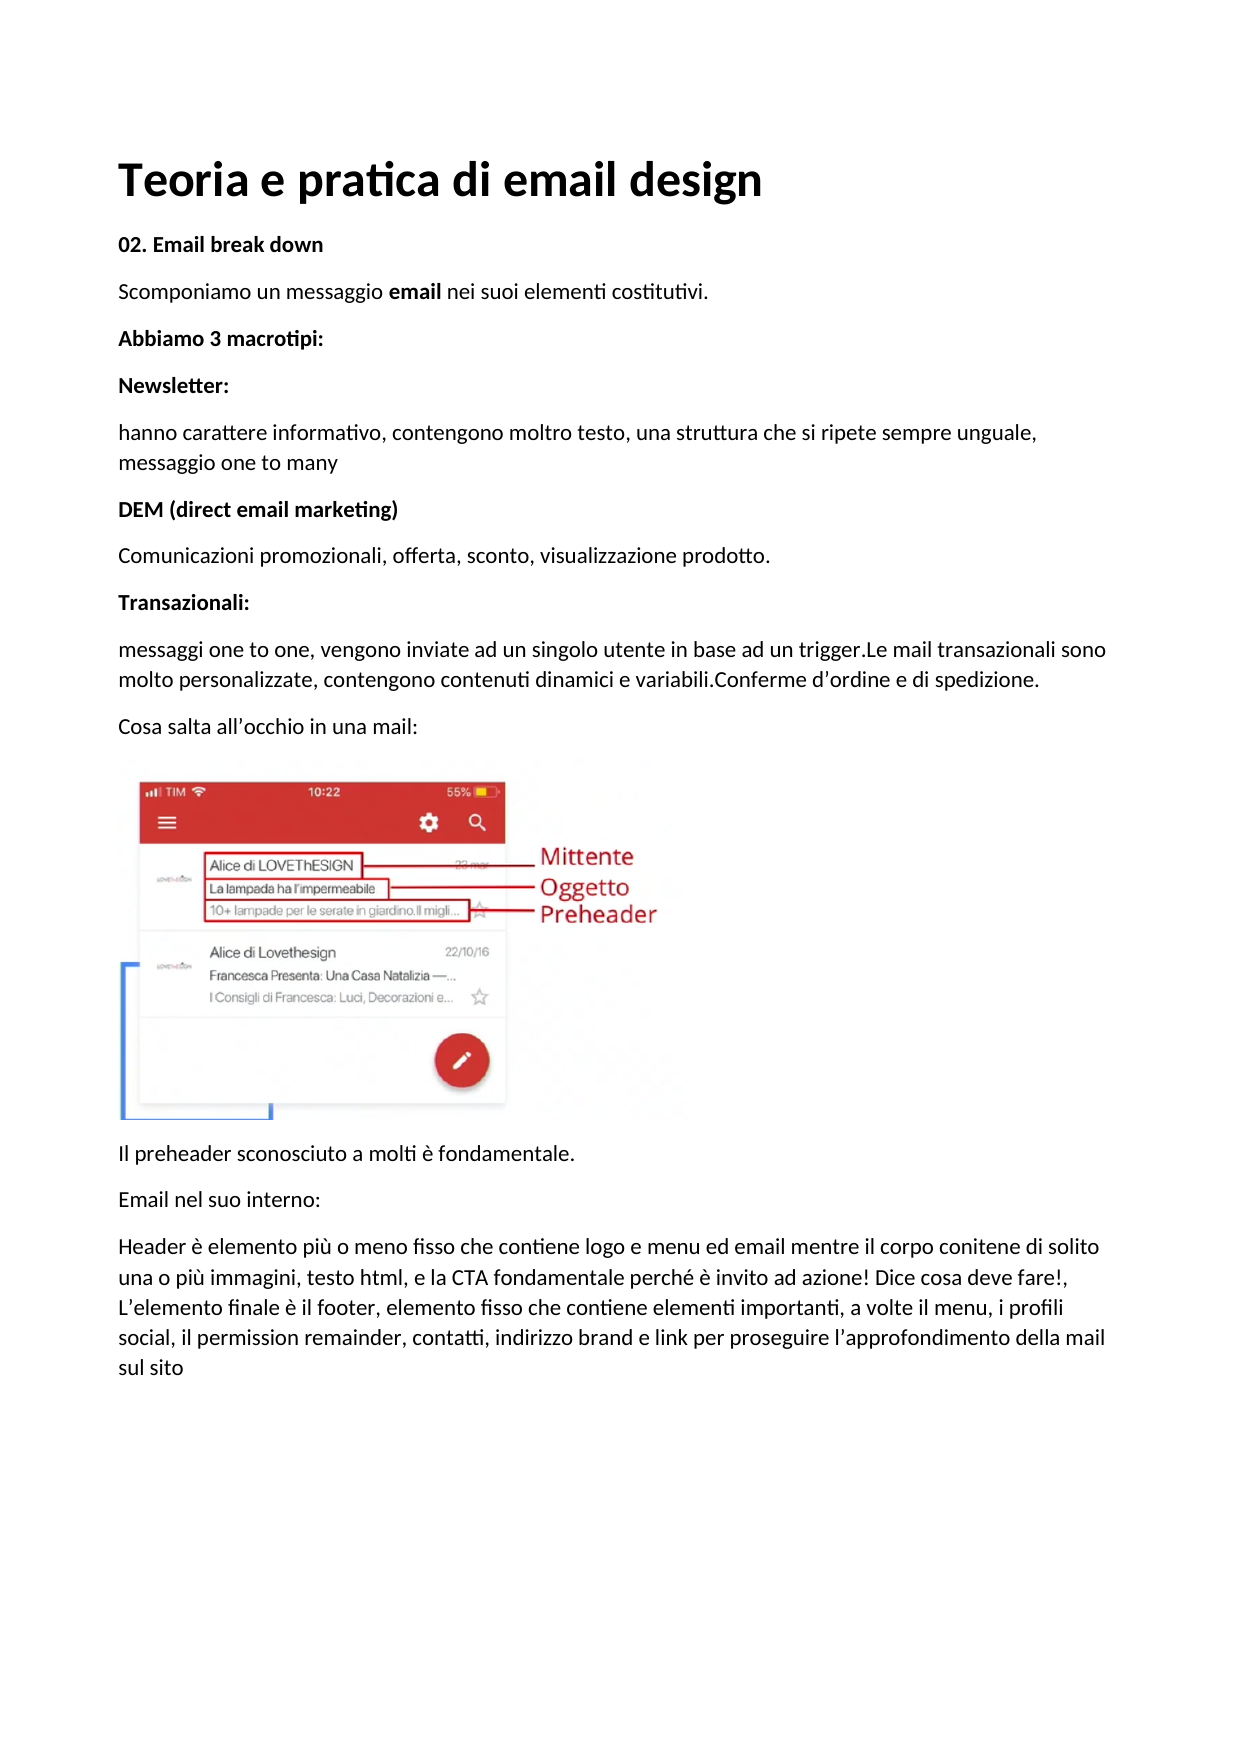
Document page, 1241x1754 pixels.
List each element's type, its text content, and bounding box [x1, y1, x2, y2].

text hanno carattere informativo, contengono moltro testo, una struttura che si ripete sempre unguale, messaggio one to many [118, 418, 1122, 476]
text Il preheader sconosciuto a molti è fondamentale. [118, 1139, 1122, 1167]
picture [118, 759, 689, 1120]
text 02. Email break down [118, 230, 1122, 258]
text Teoria e pratica di email design [118, 148, 1122, 209]
text Transazionali: [118, 588, 1122, 616]
text Comunicazioni promozionali, offerta, sconto, visualizzazione prodotto. [118, 542, 1122, 569]
text Cosa salta all’occhio in una mail: [118, 712, 1122, 740]
text DEM (direct email marketing) [118, 495, 1122, 523]
text Header è elemento più o meno fisso che contiene logo e menu ed email mentre il corpo conitene di solito una o più immagini, testo html, e la CTA fondamentale perché è invito ad azione! Dice cosa deve fare!, L’elemento finale è il footer, elemento fisso che contiene elementi importanti, a volte il menu, i profili social, il permission remainder, contatti, indirizzo brand e link per proseguire l’approfondimento della mail sul sito [118, 1232, 1122, 1381]
text messaggi one to one, vengono inviate ad un singolo utente in base ad un trigger.Le mail transazionali sono molto personalizzate, contengono contenuti dinamici e variabili.Conferme d’ordine e di spedizione. [118, 635, 1122, 693]
text Newsletter: [118, 371, 1122, 399]
text Scomponiamo un messaggio email nei suoi elementi costitutivi. [118, 277, 1122, 305]
text Abbiamo 3 macrotipi: [118, 324, 1122, 352]
text Email nel suo interno: [118, 1186, 1122, 1213]
